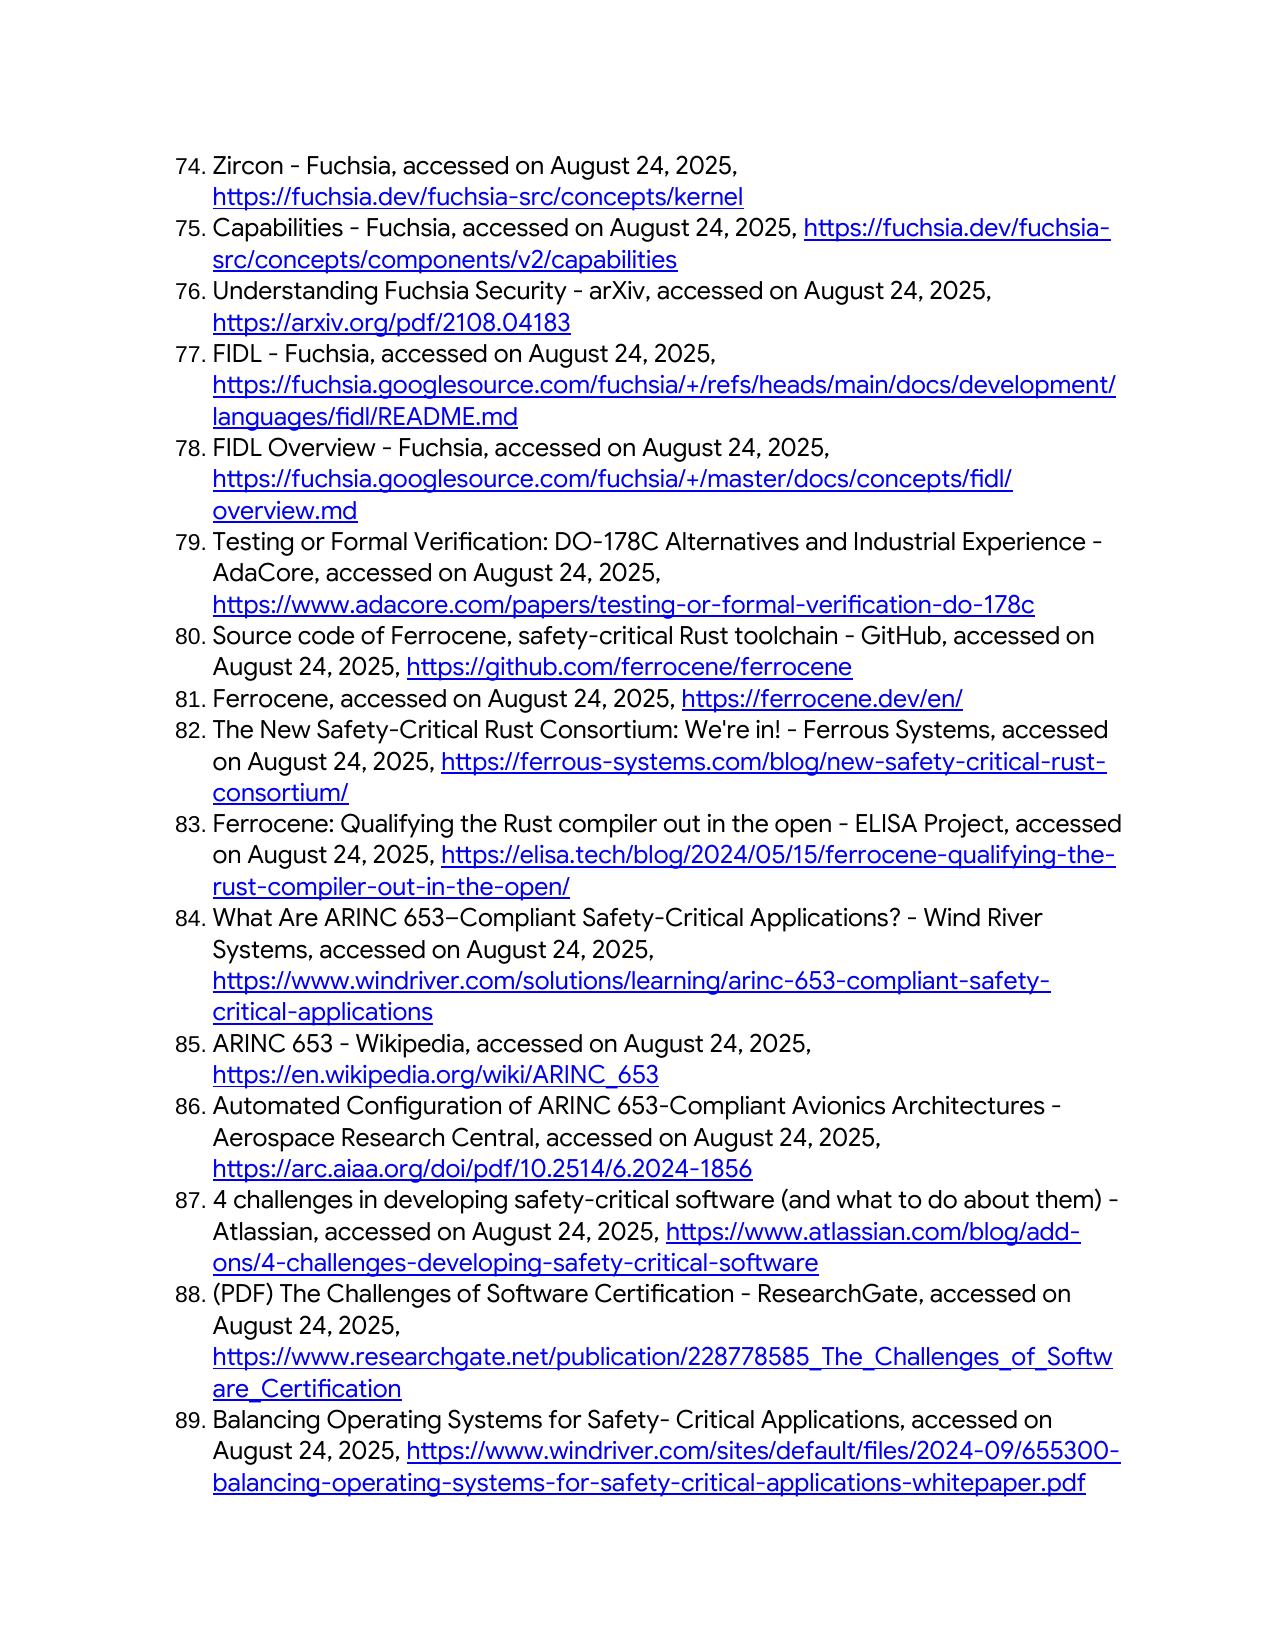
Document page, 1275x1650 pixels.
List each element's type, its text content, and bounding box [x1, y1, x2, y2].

list ARINC 653 - Wikipedia, accessed on August 24, 2025, https://en.wikipedia.org/wiki/ARINC_653 [175, 1028, 1125, 1091]
list Ferrocene, accessed on August 24, 2025, https://ferrocene.dev/en/ [175, 683, 1125, 714]
list Automated Configuration of ARINC 653-Compliant Avionics Architectures - Aerospace Research Central, accessed on August 24, 2025, https://arc.aiaa.org/doi/pdf/10.2514/6.2024-1856 [175, 1091, 1125, 1185]
list Testing or Formal Verification: DO-178C Alternatives and Industrial Experience - AdaCore, accessed on August 24, 2025, https://www.adacore.com/papers/testing-or-formal-verification-do-178c [175, 526, 1125, 620]
list 4 challenges in developing safety-critical software (and what to do about them) - Atlassian, accessed on August 24, 2025, https://www.atlassian.com/blog/add-ons/4-challenges-developing-safety-critical-software [175, 1185, 1125, 1279]
list (PDF) The Challenges of Software Certification - ResearchGate, accessed on August 24, 2025, https://www.researchgate.net/publication/228778585_The_Challenges_of_Software_Certification [175, 1279, 1125, 1404]
list FIDL Overview - Fuchsia, accessed on August 24, 2025, https://fuchsia.googlesource.com/fuchsia/+/master/docs/concepts/fidl/overview.md [175, 432, 1125, 526]
list Zircon - Fuchsia, accessed on August 24, 2025, https://fuchsia.dev/fuchsia-src/concepts/kernel [175, 150, 1125, 213]
list FIDL - Fuchsia, accessed on August 24, 2025, https://fuchsia.googlesource.com/fuchsia/+/refs/heads/main/docs/development/languages/fidl/README.md [175, 338, 1125, 432]
list Source code of Ferrocene, safety-critical Rust toolchain - GitHub, accessed on August 24, 2025, https://github.com/ferrocene/ferrocene [175, 620, 1125, 683]
list Understanding Fuchsia Security - arXiv, accessed on August 24, 2025, https://arxiv.org/pdf/2108.04183 [175, 275, 1125, 338]
list Balancing Operating Systems for Safety- Critical Applications, accessed on August 24, 2025, https://www.windriver.com/sites/default/files/2024-09/655300-balancing-operating-systems-for-safety-critical-applications-whitepaper.pdf [175, 1404, 1125, 1498]
list Capabilities - Fuchsia, accessed on August 24, 2025, https://fuchsia.dev/fuchsia-src/concepts/components/v2/capabilities [175, 213, 1125, 275]
list Ferrocene: Qualifying the Rust compiler out in the open - ELISA Project, accessed on August 24, 2025, https://elisa.tech/blog/2024/05/15/ferrocene-qualifying-the-rust-compiler-out-in-the-open/ [175, 808, 1125, 902]
list The New Safety-Critical Rust Consortium: We're in! - Ferrous Systems, accessed on August 24, 2025, https://ferrous-systems.com/blog/new-safety-critical-rust-consortium/ [175, 714, 1125, 808]
list What Are ARINC 653–Compliant Safety-Critical Applications? - Wind River Systems, accessed on August 24, 2025, https://www.windriver.com/solutions/learning/arinc-653-compliant-safety-critical-applications [175, 902, 1125, 1028]
